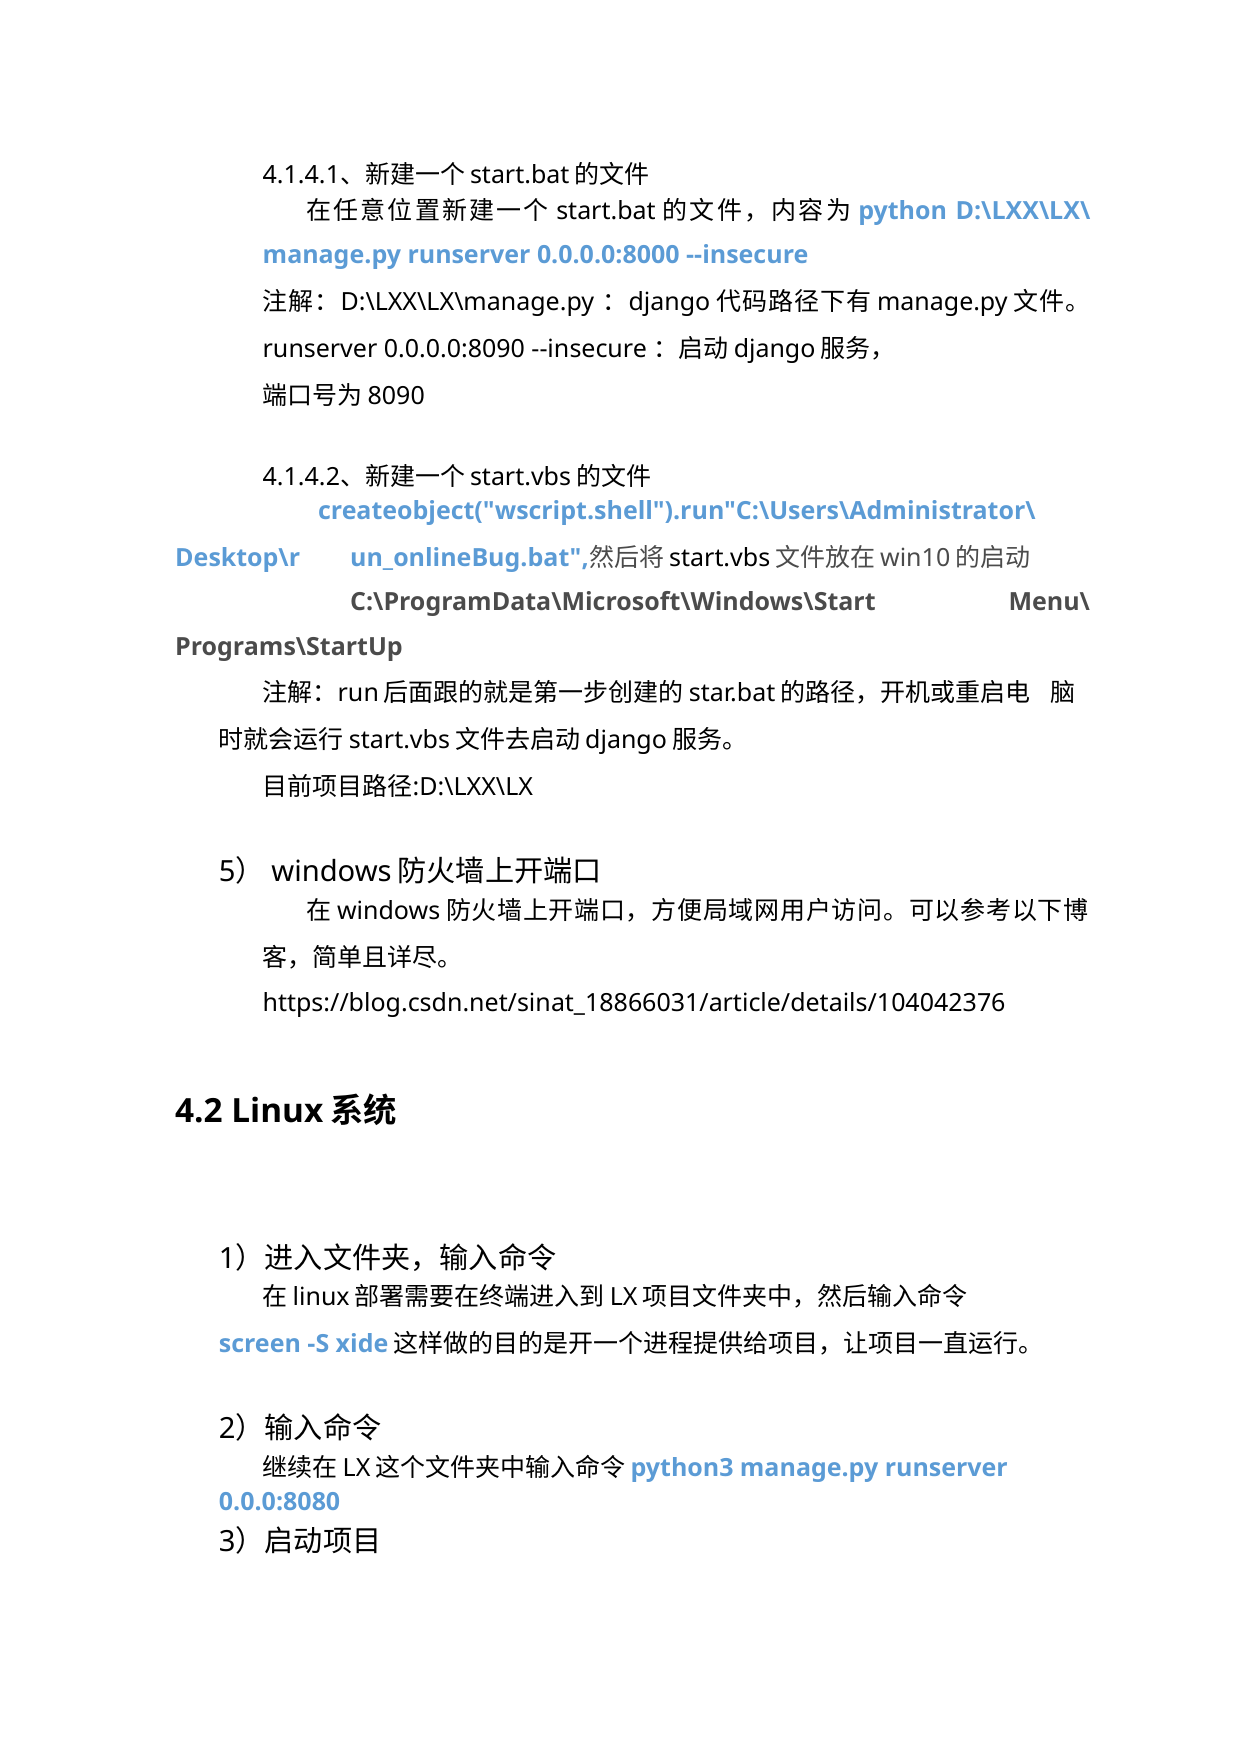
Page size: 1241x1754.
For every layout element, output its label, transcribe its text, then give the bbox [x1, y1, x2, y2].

text 端口号为8090 [219, 375, 1090, 412]
text 继续在LX这个文件夹中输入命令python3 manage.py runserver 0.0.0:8080 [219, 1447, 1090, 1518]
text 4.1.4.1、新建一个start.bat的文件 [219, 154, 1090, 190]
text 在linux部署需要在终端进入到LX项目文件夹中，然后输入命令 screen -S xide这样做的目的是开一个进程提供给项目，让项目一直运行。 [219, 1277, 1090, 1360]
text 在任意位置新建一个start.bat的文件，内容为python D:\LXX\LX\manage.py runserver 0.0.0.0:8000 --insecure [262, 190, 1090, 271]
text 3）启动项目 [175, 1518, 1090, 1560]
text 在windows防火墙上开端口，方便局域网用户访问。可以参考以下博客，简单且详尽。 [262, 890, 1090, 974]
list 5） windows防火墙上开端口 [175, 848, 1090, 890]
text https://blog.csdn.net/sinat_18866031/article/details/104042376 [219, 984, 1090, 1018]
text 2）输入命令 [219, 1371, 1090, 1447]
text 注解：run后面跟的就是第一步创建的star.bat的路径，开机或重启电 脑时就会运行start.vbs文件去启动django服务。 [219, 673, 1090, 756]
text createobject("wscript.shell").run"C:\Users\Administrator\Desktop\r un_onlineBug.bat",然后将start.vbs文件放在win10的启动 C:\ProgramData\Microsoft\Windows\Start Menu\Programs\StartUp [175, 493, 1090, 662]
text 注解：D:\LXX\LX\manage.py ：django代码路径下有manage.py文件。 runserver 0.0.0.0:8090 --insecure ：启动django服务， [219, 281, 1090, 364]
text 4.1.4.2、新建一个start.vbs的文件 [219, 456, 1090, 493]
text 1）进入文件夹，输入命令 [175, 1234, 1090, 1277]
text 目前项目路径:D:\LXX\LX [219, 767, 1090, 803]
subtitle 4.2 Linux系统 [175, 1084, 1090, 1132]
